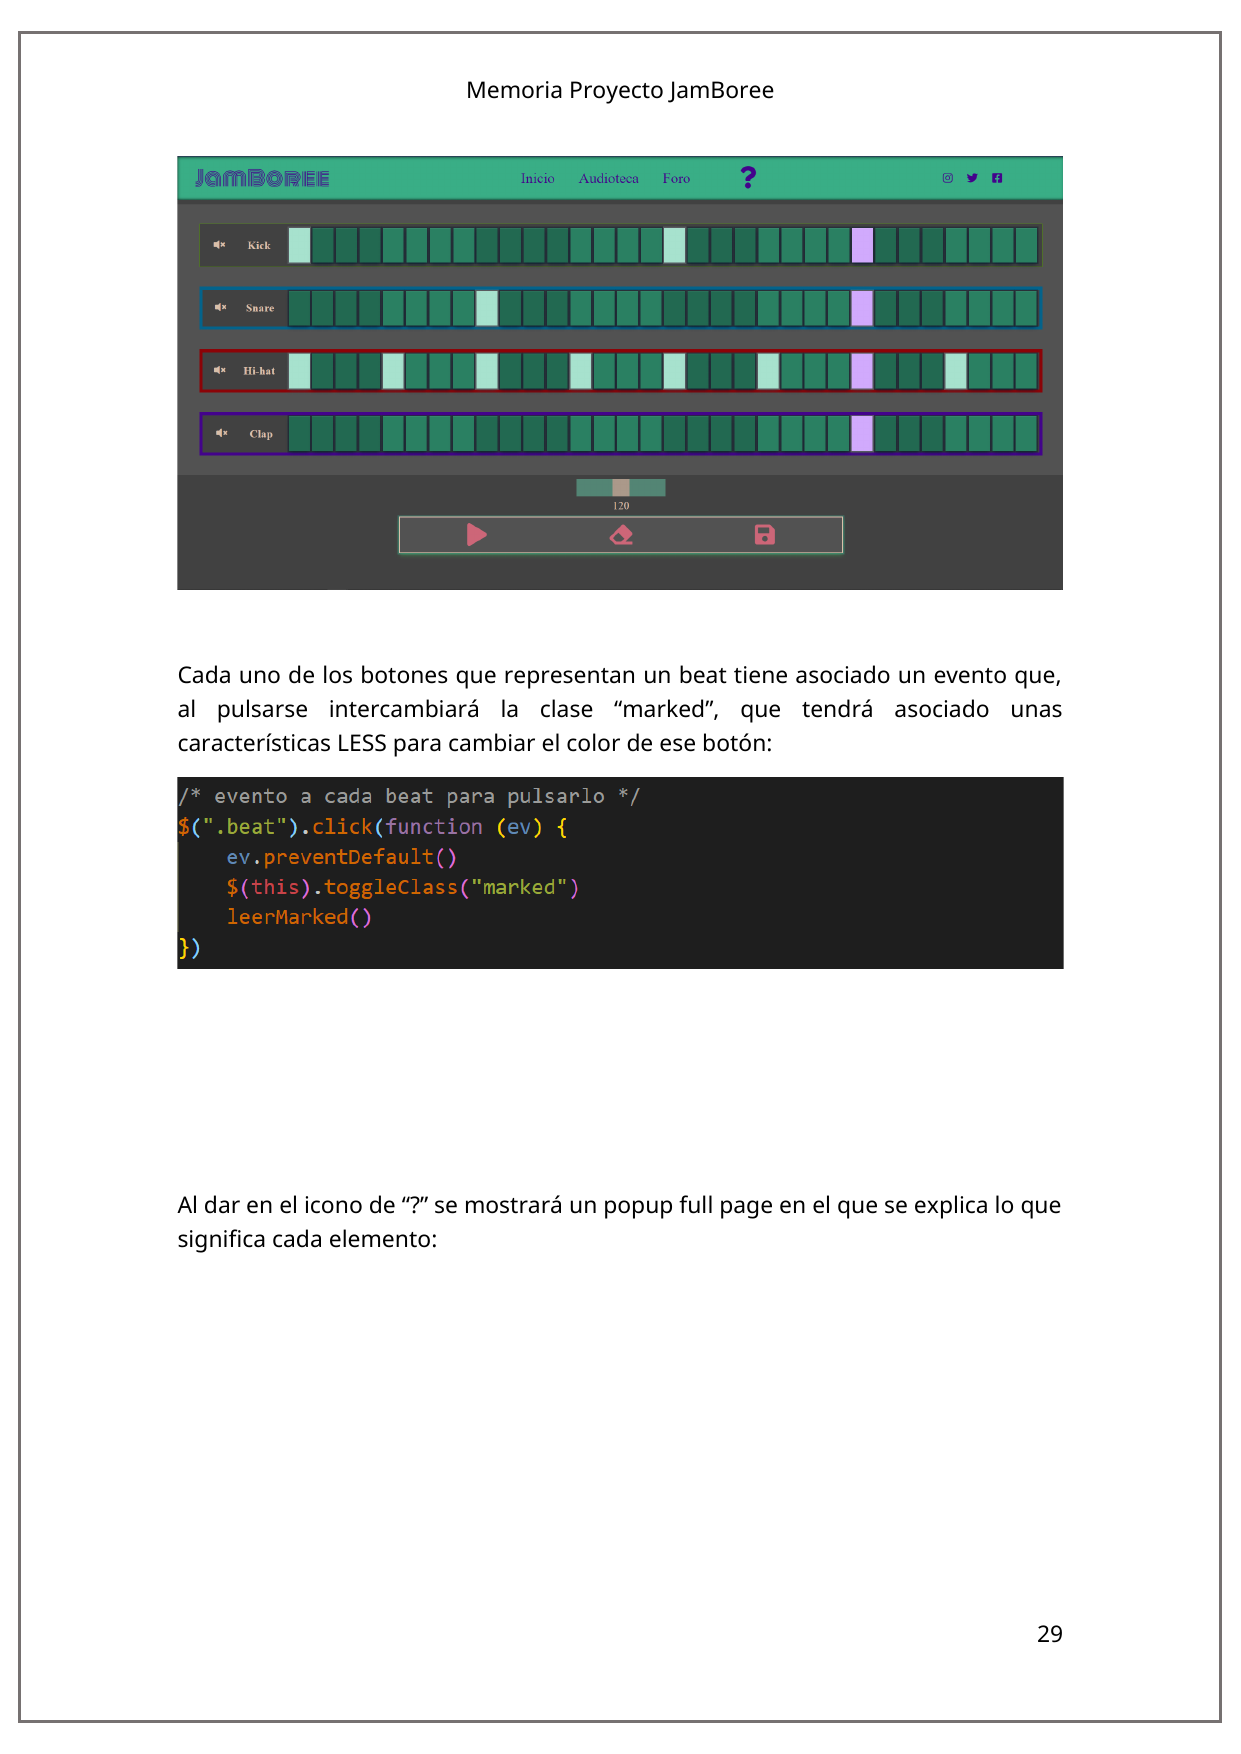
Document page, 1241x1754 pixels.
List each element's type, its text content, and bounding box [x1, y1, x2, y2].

text Al dar en el icono de “?” se mostrará un popup full page en el que se explica lo que significa cada elemento: [177, 1189, 1063, 1254]
text Cada uno de los botones que representan un beat tiene asociado un evento que, al pulsarse intercambiará la clase “marked”, que tendrá asociado unas características LESS para cambiar el color de ese botón: [177, 659, 1063, 758]
picture [177, 777, 1064, 969]
picture [177, 156, 1063, 590]
